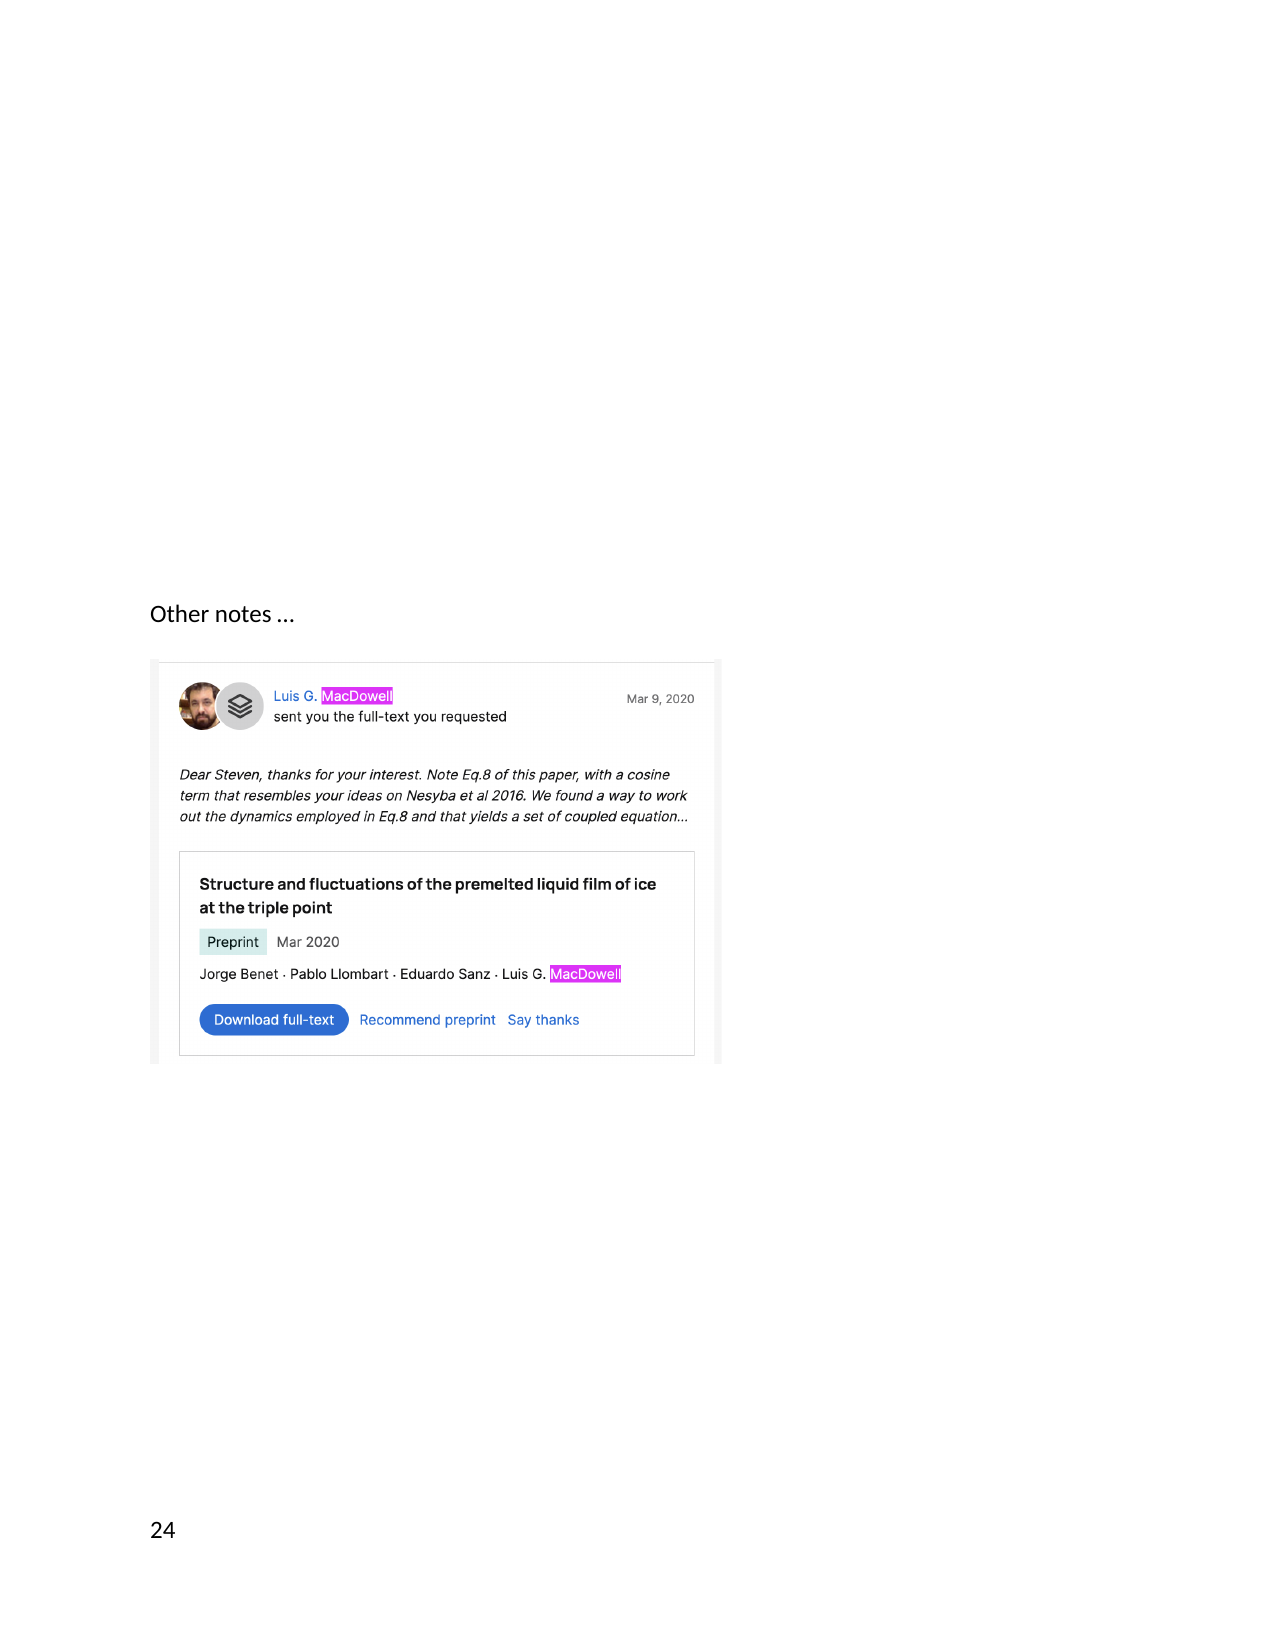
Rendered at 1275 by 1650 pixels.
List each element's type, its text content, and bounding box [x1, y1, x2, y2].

picture [150, 659, 722, 1064]
text Other notes … [150, 598, 1125, 629]
